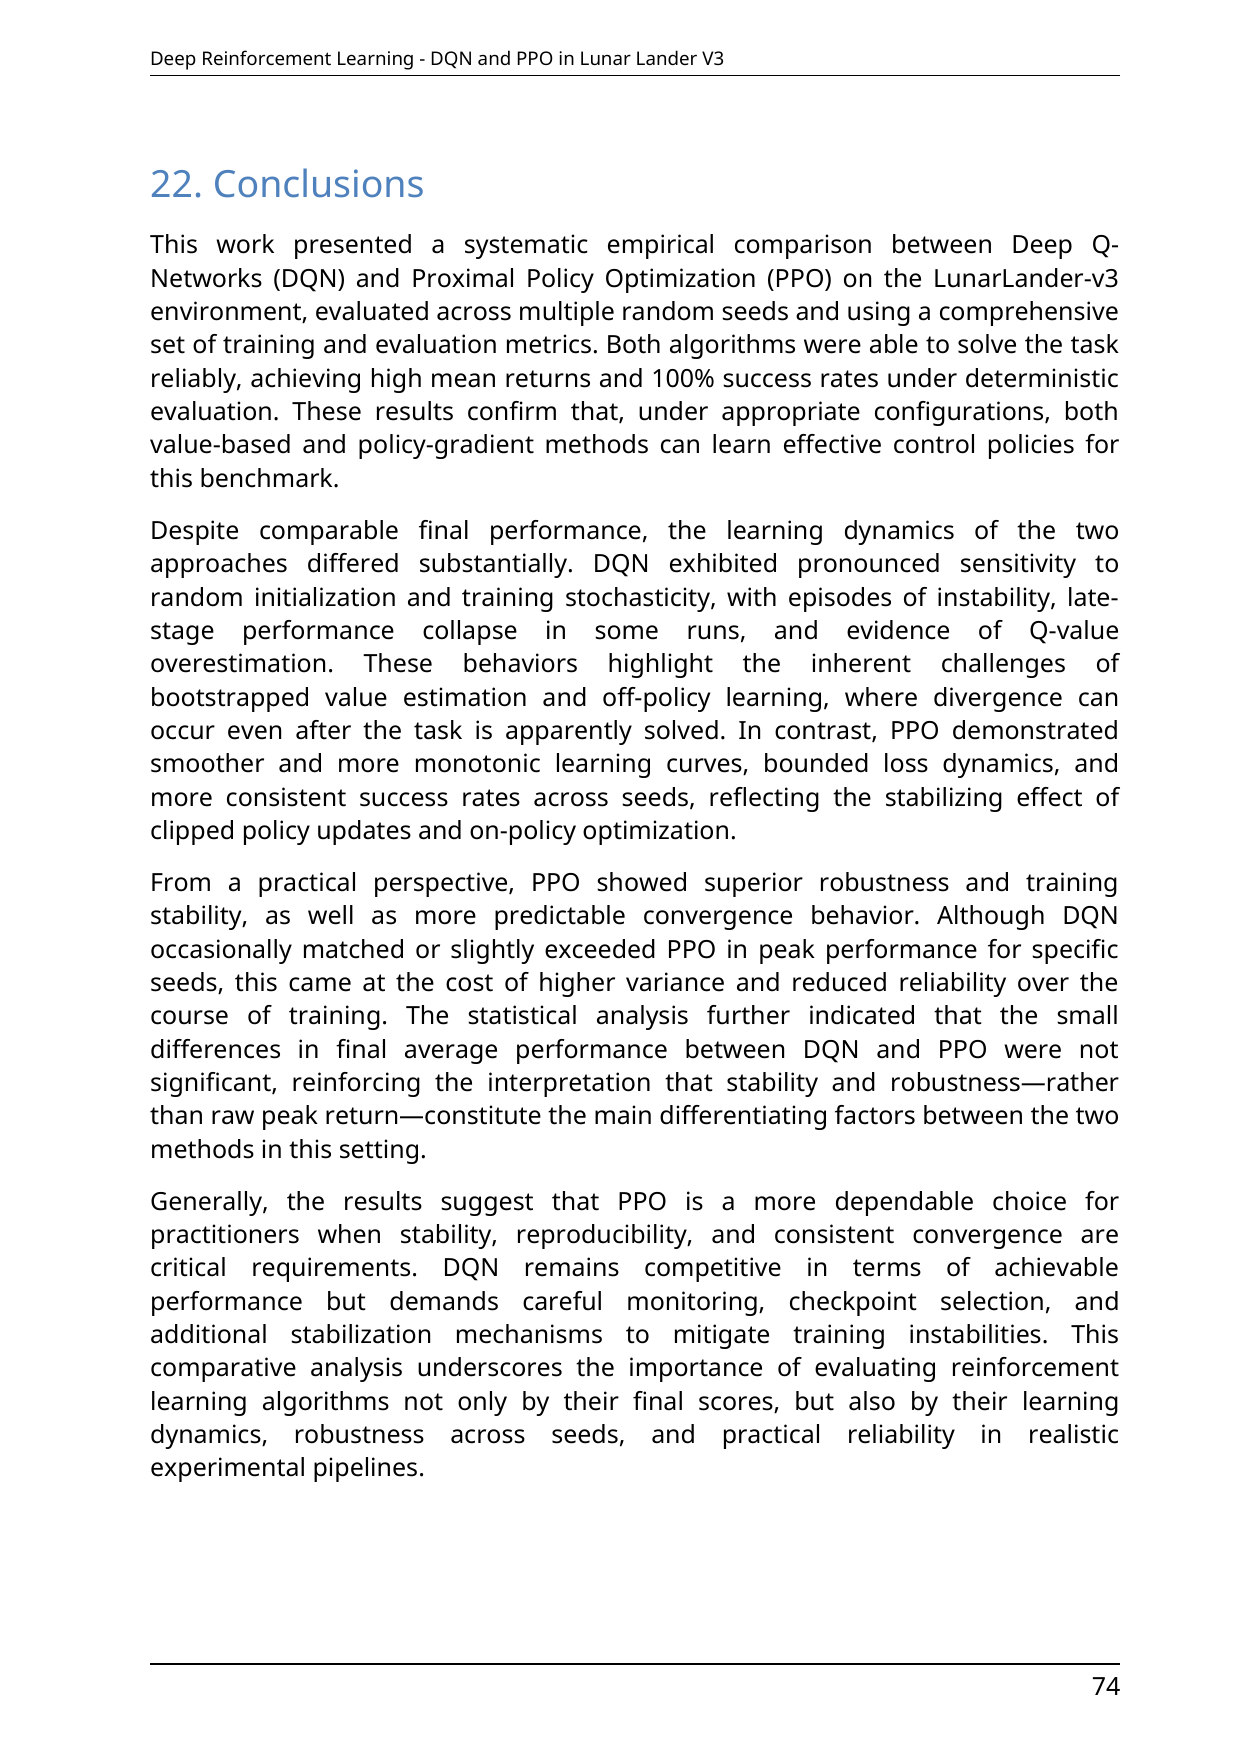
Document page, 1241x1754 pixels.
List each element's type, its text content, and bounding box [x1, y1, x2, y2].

text Despite comparable final performance, the learning dynamics of the two approaches differed substantially. DQN exhibited pronounced sensitivity to random initialization and training stochasticity, with episodes of instability, late-stage performance collapse in some runs, and evidence of Q-value overestimation. These behaviors highlight the inherent challenges of bootstrapped value estimation and off-policy learning, where divergence can occur even after the task is apparently solved. In contrast, PPO demonstrated smoother and more monotonic learning curves, bounded loss dynamics, and more consistent success rates across seeds, reflecting the stabilizing effect of clipped policy updates and on-policy optimization. [150, 513, 1120, 846]
text Generally, the results suggest that PPO is a more dependable choice for practitioners when stability, reproducibility, and consistent convergence are critical requirements. DQN remains competitive in terms of achievable performance but demands careful monitoring, checkpoint selection, and additional stabilization mechanisms to mitigate training instabilities. This comparative analysis underscores the importance of evaluating reinforcement learning algorithms not only by their final scores, but also by their learning dynamics, robustness across seeds, and practical reliability in realistic experimental pipelines. [150, 1183, 1120, 1483]
text This work presented a systematic empirical comparison between Deep Q-Networks (DQN) and Proximal Policy Optimization (PPO) on the LunarLander-v3 environment, evaluated across multiple random seeds and using a comprehensive set of training and evaluation metrics. Both algorithms were able to solve the task reliably, achieving high mean returns and 100% success rates under deterministic evaluation. These results confirm that, under appropriate configurations, both value-based and policy-gradient methods can learn effective control policies for this benchmark. [150, 227, 1120, 494]
text From a practical perspective, PPO showed superior robustness and training stability, as well as more predictable convergence behavior. Although DQN occasionally matched or slightly exceeded PPO in peak performance for specific seeds, this came at the cost of higher variance and reduced reliability over the course of training. The statistical analysis further indicated that the small differences in final average performance between DQN and PPO were not significant, reinforcing the interpretation that stability and robustness—rather than raw peak return—constitute the main differentiating factors between the two methods in this setting. [150, 865, 1120, 1165]
subtitle 22. Conclusions [150, 157, 1120, 208]
